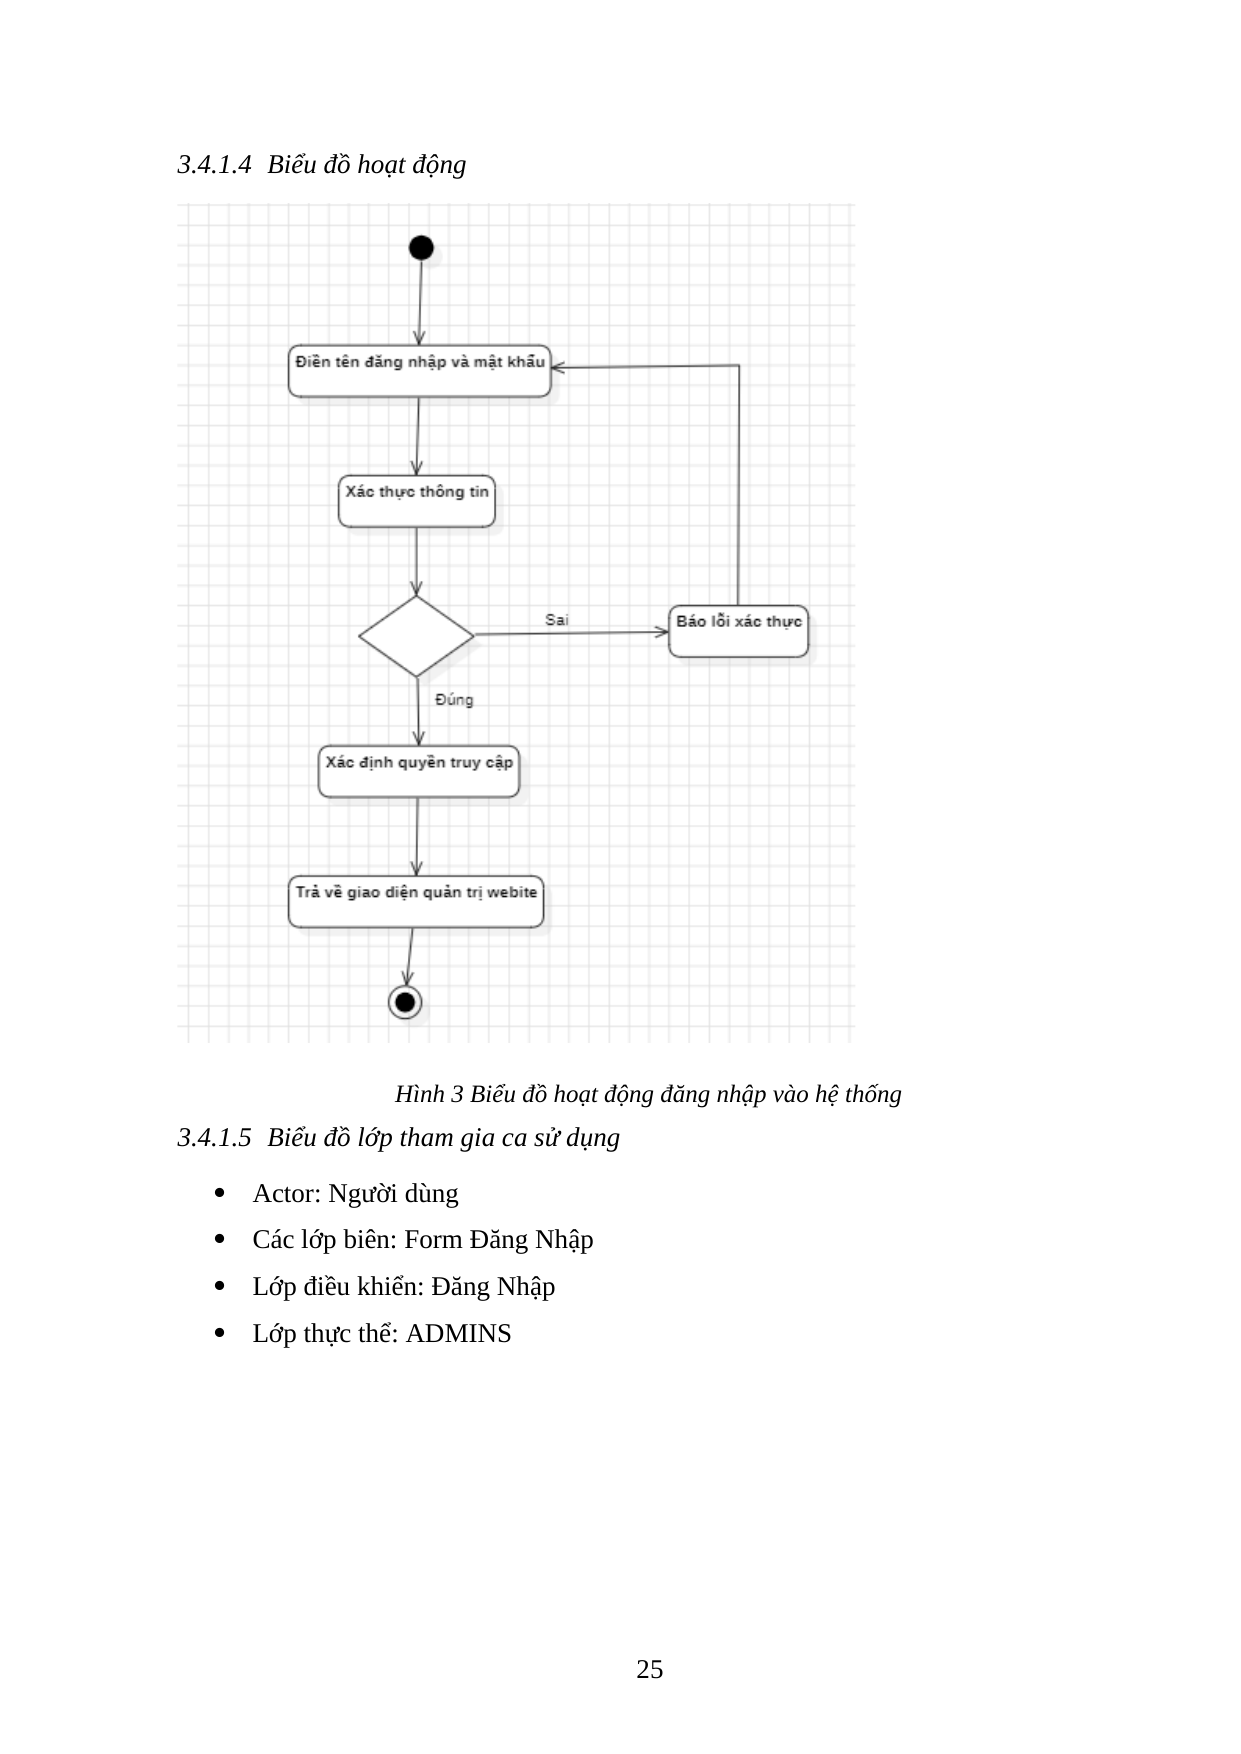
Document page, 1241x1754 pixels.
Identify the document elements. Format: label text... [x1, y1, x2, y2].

list Actor: Người dùng [215, 1177, 1122, 1208]
list Các lớp biên: Form Đăng Nhập [215, 1224, 1122, 1255]
subtitle Biểu đồ lớp tham gia ca sử dụng [177, 1121, 1122, 1152]
list Lớp thực thể: ADMINS [215, 1317, 1122, 1349]
subtitle Biểu đồ hoạt động [177, 148, 1122, 179]
list Lớp điều khiển: Đăng Nhập [215, 1271, 1122, 1302]
picture [177, 203, 856, 1043]
text Hình 3 Biểu đồ hoạt động đăng nhập vào hệ thống [177, 1079, 1122, 1108]
